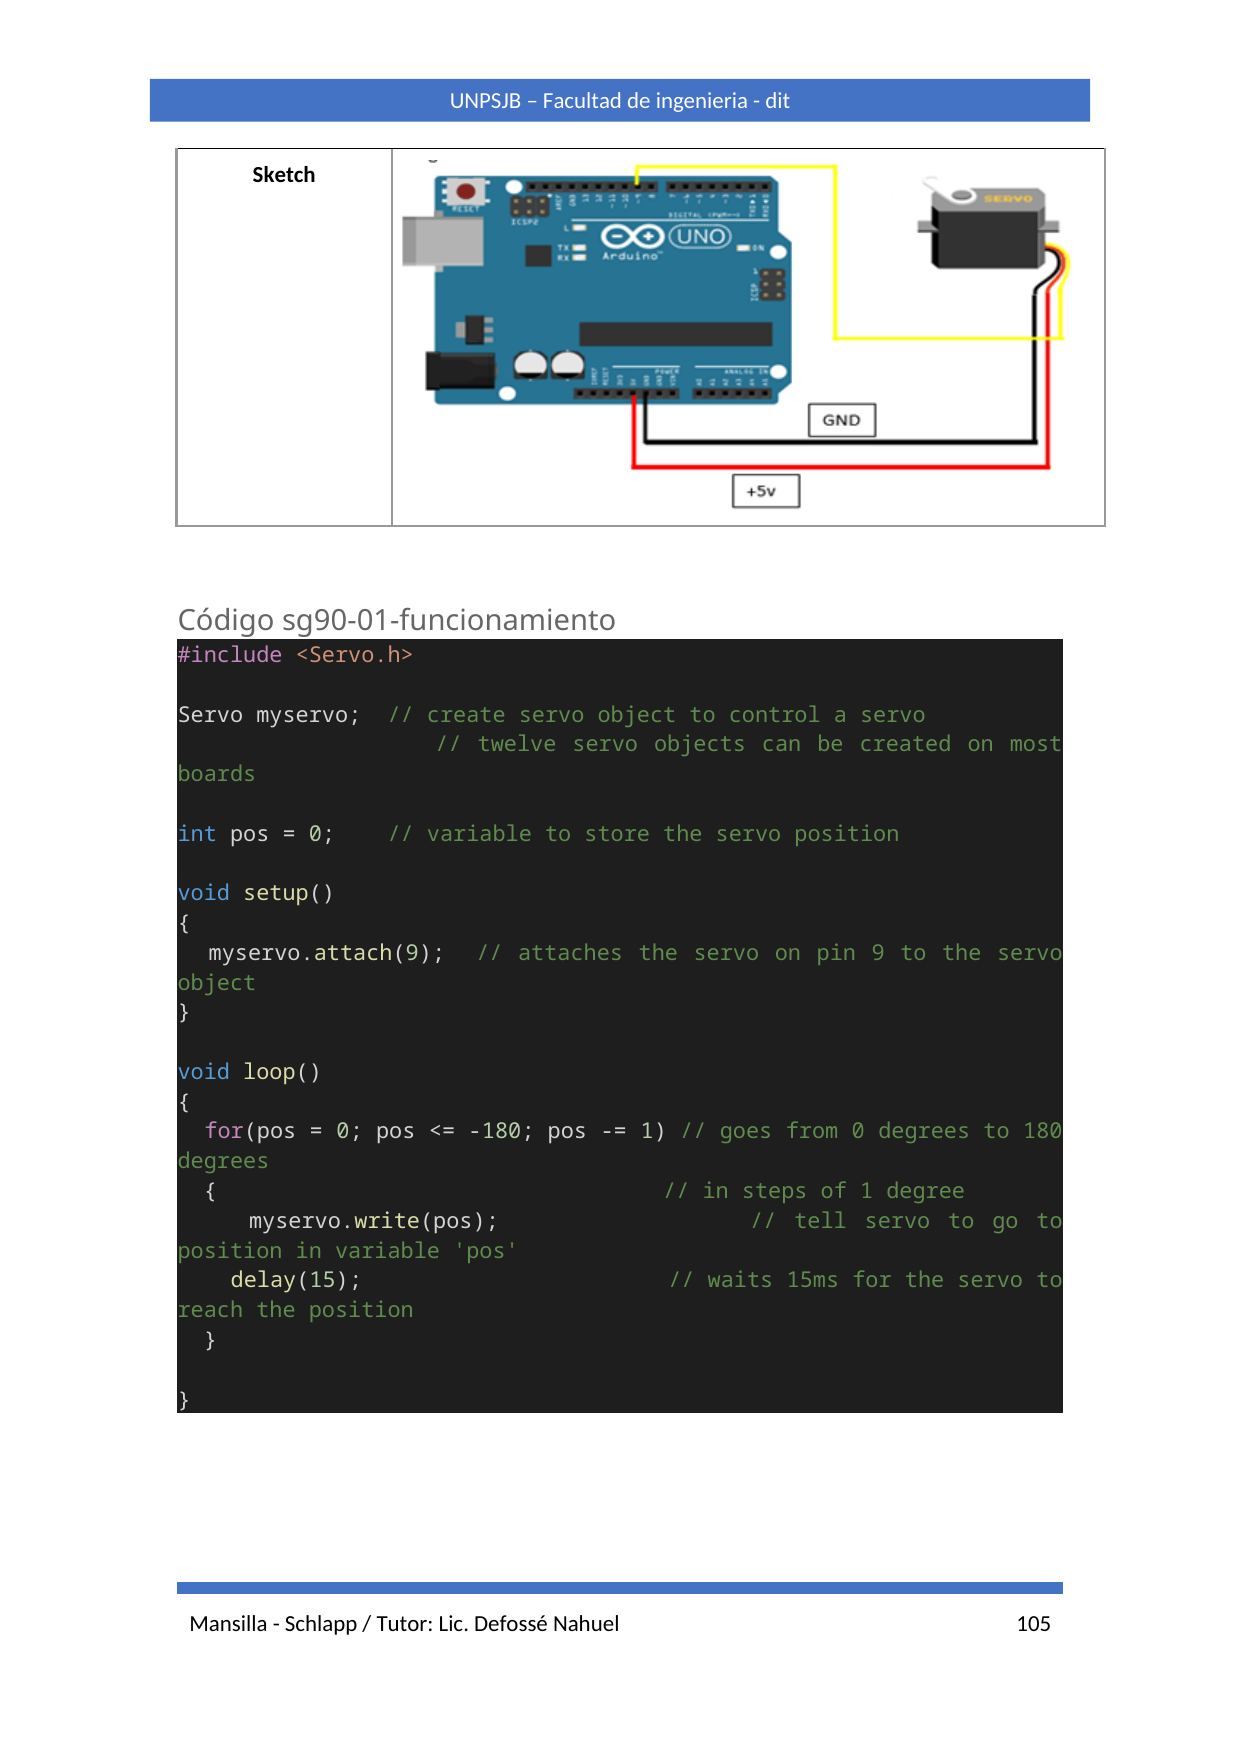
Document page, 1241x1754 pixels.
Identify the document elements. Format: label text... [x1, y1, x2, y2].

text Servo myservo; // create servo object to control a servo [177, 699, 1063, 728]
text for(pos = 0; pos <= -180; pos -= 1) // goes from 0 degrees to 180 degrees [177, 1115, 1063, 1175]
table_cell [393, 149, 1104, 525]
text { [177, 1086, 1063, 1115]
text myservo.attach(9); // attaches the servo on pin 9 to the servo object [177, 937, 1063, 996]
picture [402, 160, 1093, 515]
text int pos = 0; // variable to store the servo position [177, 818, 1063, 847]
text myservo.write(pos); // tell servo to go to position in variable 'pos' [177, 1205, 1063, 1264]
text void setup() [177, 877, 1063, 907]
table_cell Sketch [178, 149, 391, 525]
text } [177, 996, 1063, 1026]
text } [177, 1383, 1063, 1413]
text { // in steps of 1 degree [177, 1175, 1063, 1205]
text void loop() [177, 1056, 1063, 1086]
text #include <Servo.h> [177, 639, 1063, 669]
text // twelve servo objects can be created on most boards [177, 728, 1063, 788]
subtitle Código sg90-01-funcionamiento [177, 599, 1063, 639]
text { [177, 907, 1063, 937]
text } [177, 1324, 1063, 1354]
text delay(15); // waits 15ms for the servo to reach the position [177, 1264, 1063, 1324]
